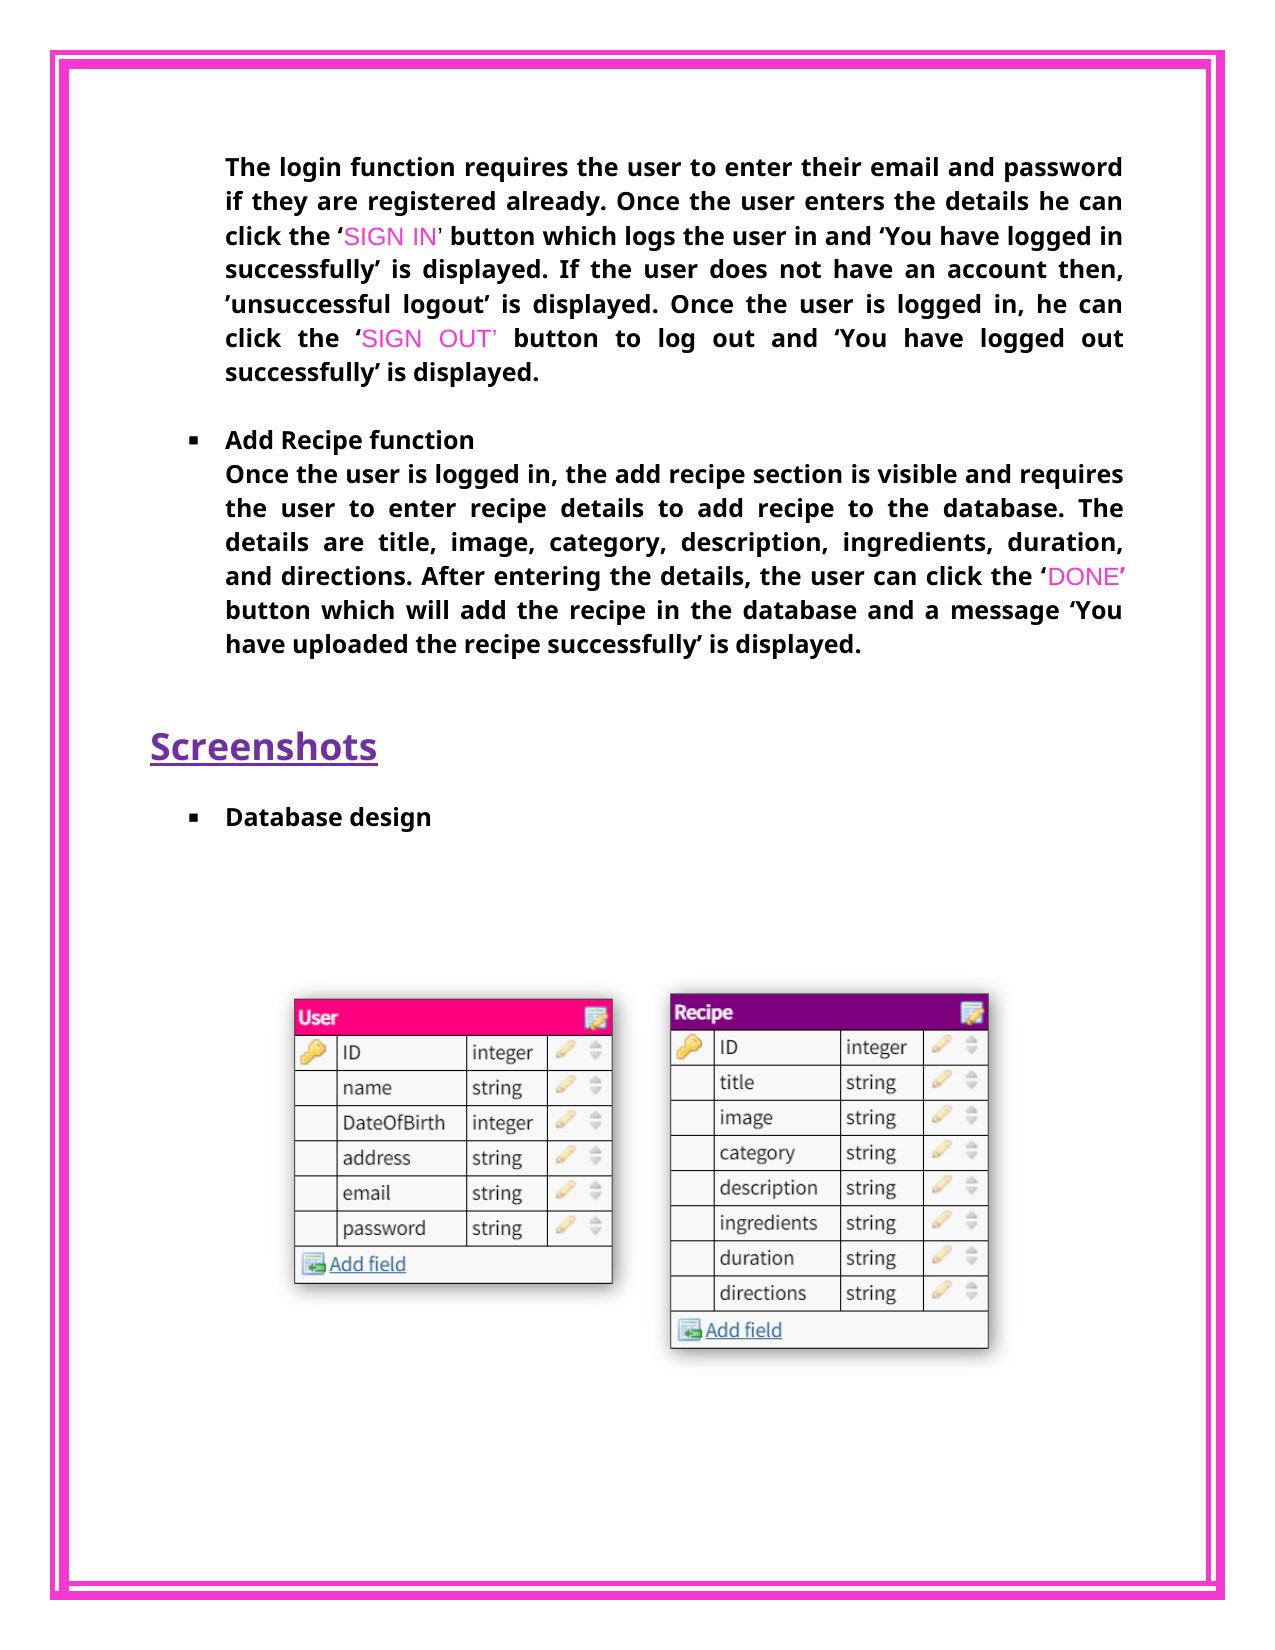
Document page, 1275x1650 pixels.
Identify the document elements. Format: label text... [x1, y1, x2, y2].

list Database design [187, 800, 1125, 834]
list The login function requires the user to enter their email and password if they are registered already. Once the user enters the details he can click the ‘SIGN IN’ button which logs the user in and ‘You have logged in successfully’ is displayed. If the user does not have an account then, ’unsuccessful logout’ is displayed. Once the user is logged in, he can click the ‘SIGN OUT’ button to log out and ‘You have logged out successfully’ is displayed. [225, 150, 1125, 388]
subtitle Screenshots [150, 720, 1125, 771]
list Once the user is logged in, the add recipe section is visible and requires the user to enter recipe details to add recipe to the database. The details are title, image, category, description, ingredients, duration, and directions. After entering the details, the user can click the ‘DONE’ button which will add the recipe in the database and a message ‘You have uploaded the recipe successfully’ is displayed. [225, 457, 1125, 661]
list Add Recipe function [187, 422, 1125, 457]
picture [153, 920, 1121, 1430]
